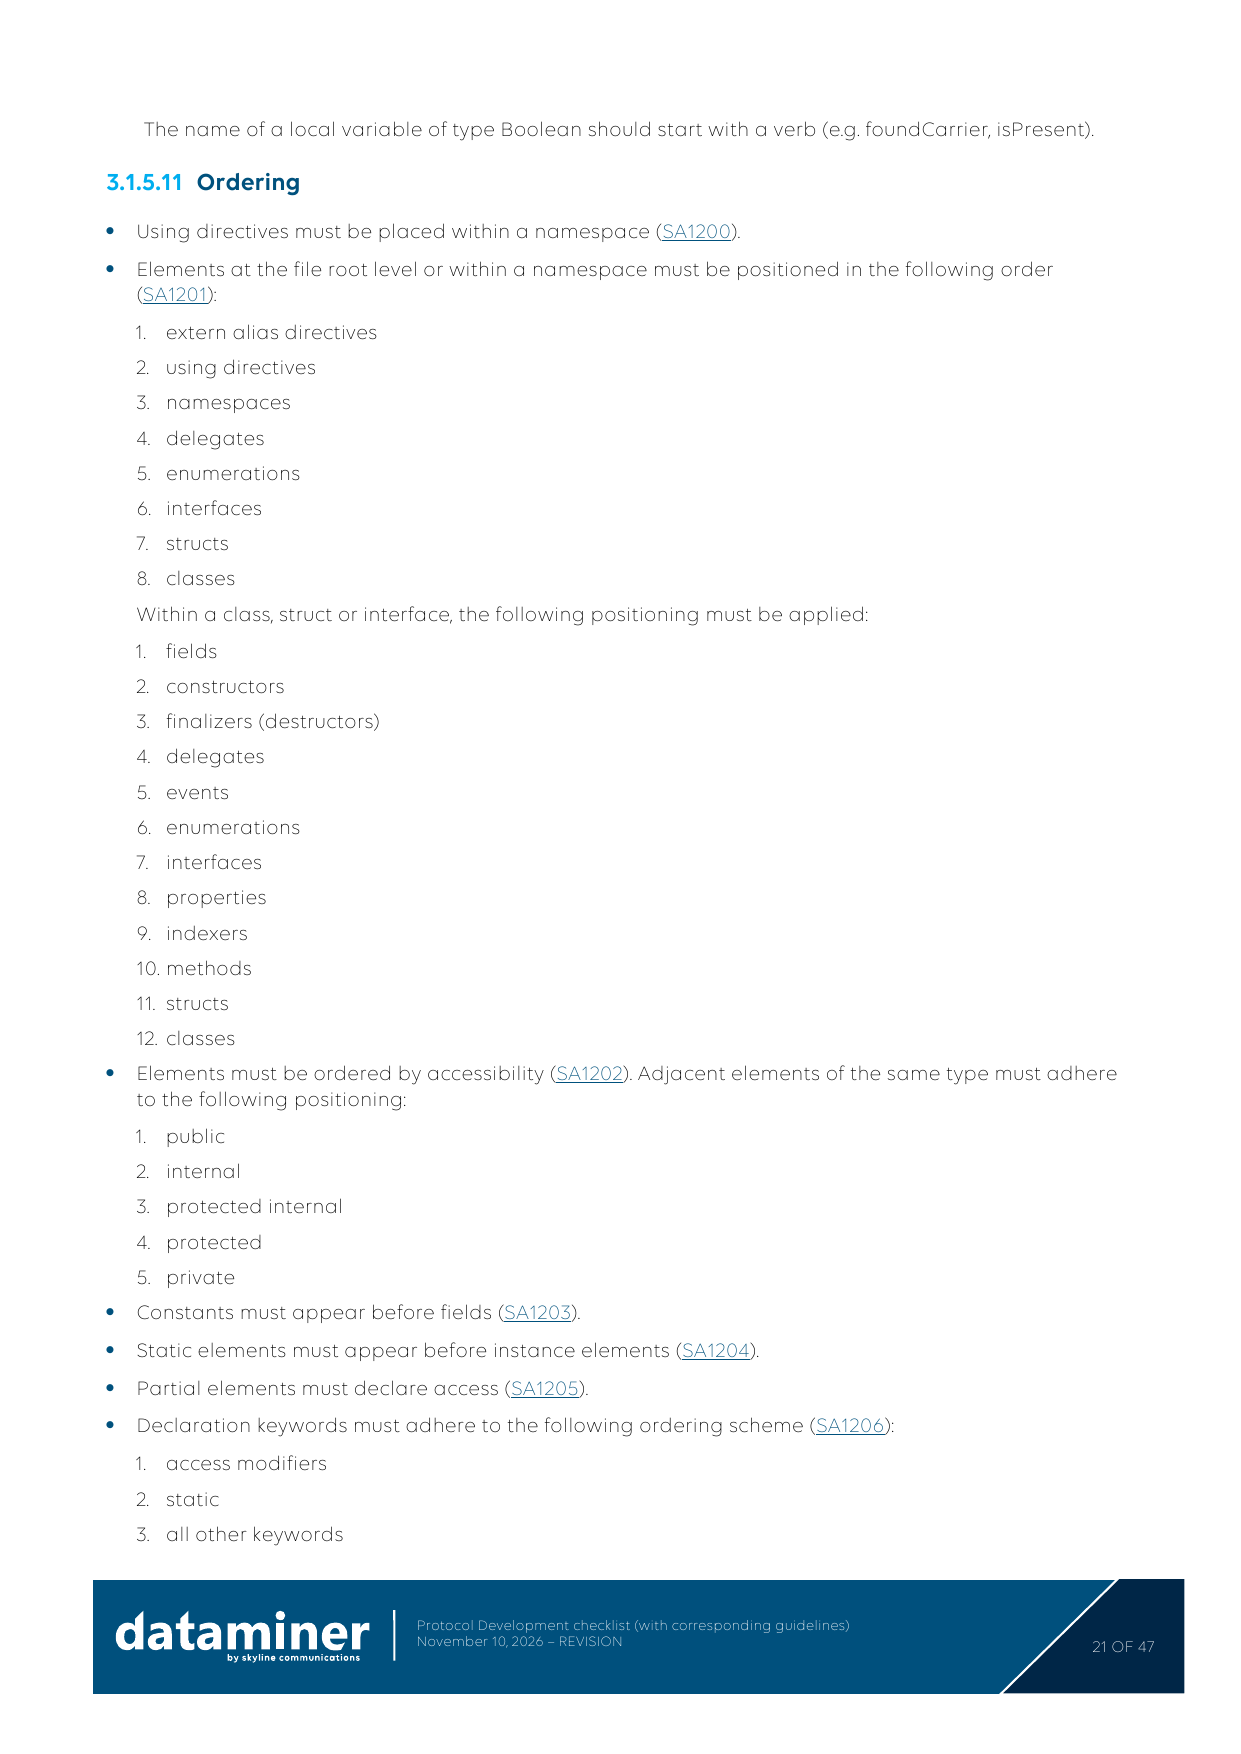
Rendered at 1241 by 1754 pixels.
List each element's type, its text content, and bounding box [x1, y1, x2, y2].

list Partial elements must declare access (SA1205). [106, 1377, 1134, 1399]
list enumerations [136, 816, 1134, 838]
list access modifiers [135, 1452, 1134, 1475]
list Declaration keywords must adhere to the following ordering scheme (SA1206): [106, 1414, 1134, 1437]
list all other keywords [136, 1523, 1134, 1545]
list classes [136, 567, 1134, 590]
list using directives [136, 356, 1134, 379]
subtitle Ordering [106, 168, 1134, 195]
list events [136, 781, 1134, 803]
list fields [135, 640, 1134, 662]
list delegates [136, 426, 1134, 449]
list indexers [136, 921, 1134, 944]
list finalizers (destructors) [136, 710, 1134, 733]
list structs [136, 992, 1134, 1014]
list namespaces [136, 391, 1134, 414]
list classes [136, 1027, 1134, 1050]
list internal [136, 1160, 1134, 1183]
text The name of a local variable of type Boolean should start with a verb (e.g. foundCarrier, isPresent). [143, 118, 1134, 141]
list properties [136, 886, 1134, 909]
list Constants must appear before fields (SA1203). [106, 1301, 1134, 1324]
list public [135, 1125, 1134, 1148]
list Elements must be ordered by accessibility (SA1202). Adjacent elements of the same type must adhere to the following positioning: [106, 1062, 1134, 1110]
list protected [136, 1231, 1134, 1253]
list interfaces [136, 851, 1134, 874]
list extern alias directives [135, 321, 1134, 343]
list methods [136, 957, 1134, 979]
list Static elements must appear before instance elements (SA1204). [106, 1339, 1134, 1362]
list static [136, 1487, 1134, 1510]
list private [136, 1266, 1134, 1288]
list delegates [136, 745, 1134, 768]
list Elements at the file root level or within a namespace must be positioned in the following order (SA1201): [106, 258, 1134, 306]
list Using directives must be placed within a namespace (SA1200). [106, 220, 1134, 243]
list constructors [136, 675, 1134, 698]
list enumerations [136, 462, 1134, 484]
list structs [136, 532, 1134, 555]
list interfaces [136, 497, 1134, 519]
text Within a class, struct or interface, the following positioning must be applied: [136, 602, 1134, 625]
list protected internal [136, 1195, 1134, 1218]
